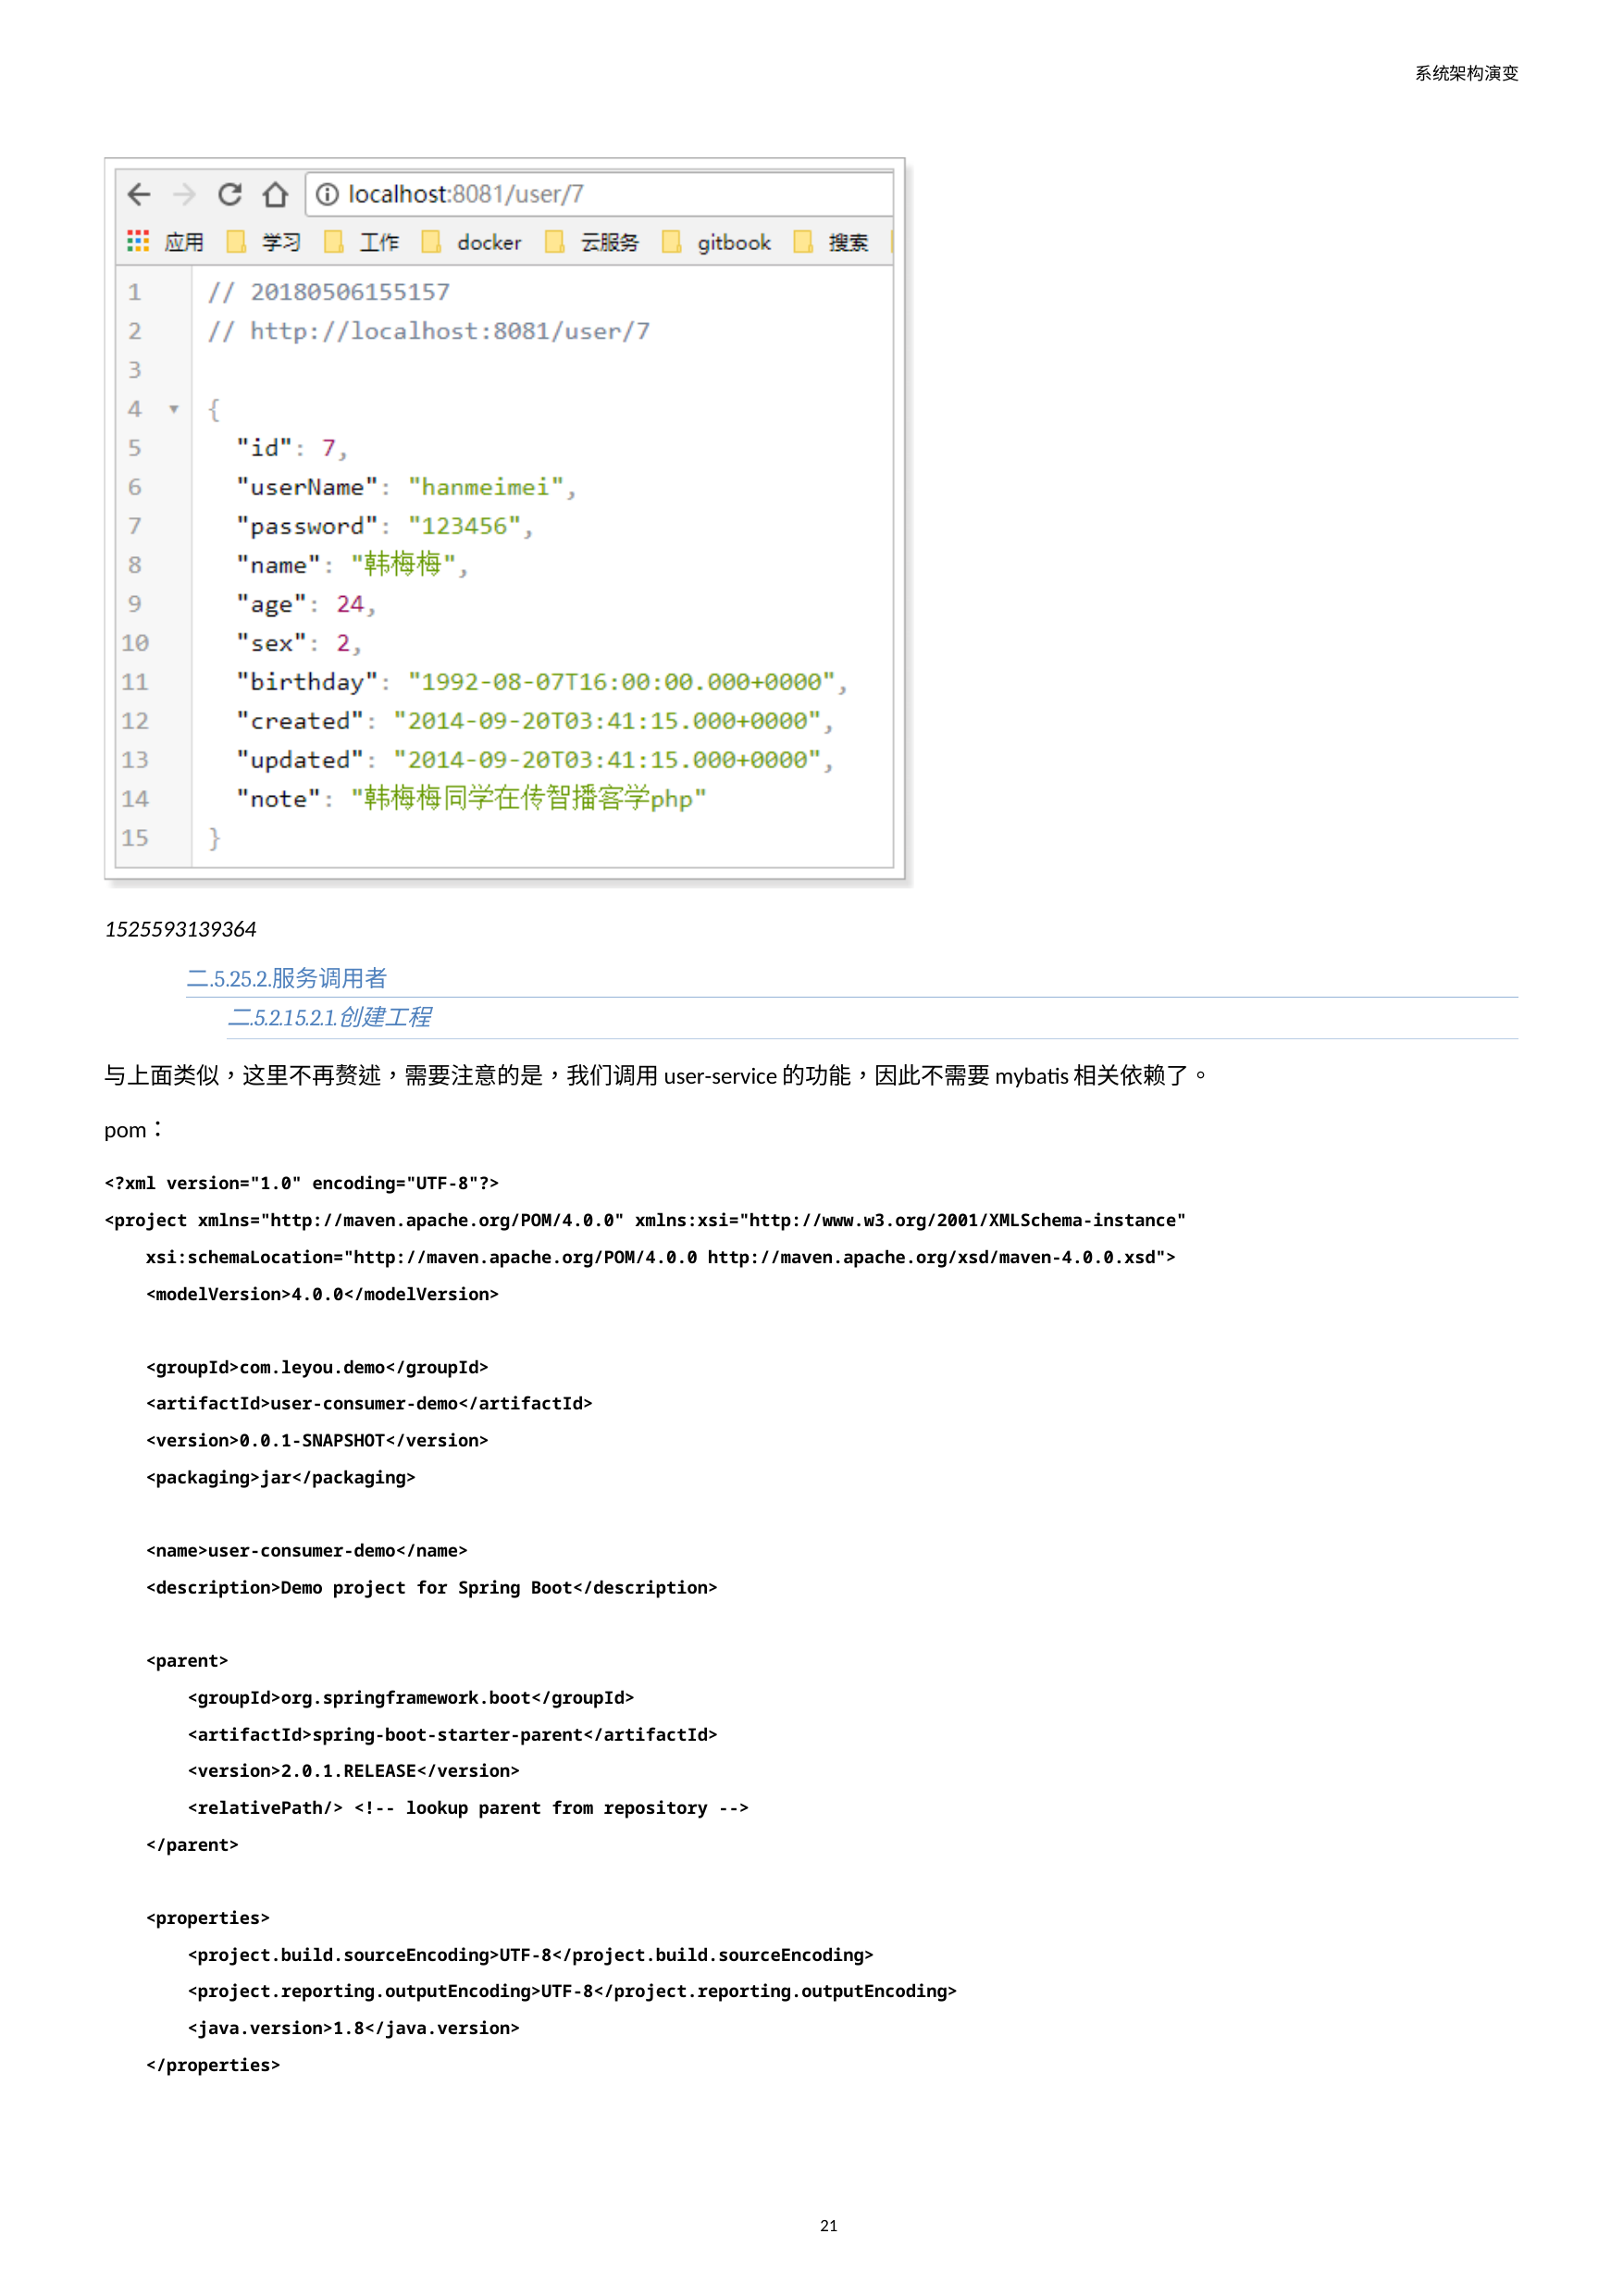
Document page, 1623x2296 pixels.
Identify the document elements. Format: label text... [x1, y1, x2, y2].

picture [104, 157, 914, 888]
text pom： [104, 1111, 1518, 1148]
subtitle 5.2.服务调用者 [186, 958, 1518, 997]
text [104, 1165, 1518, 2083]
text 1525593139364 [104, 910, 1518, 947]
text 与上面类似，这里不再赘述，需要注意的是，我们调用user-service的功能，因此不需要mybatis相关依赖了。 [104, 1057, 1518, 1093]
subtitle 5.2.1.创建工程 [227, 998, 1518, 1038]
